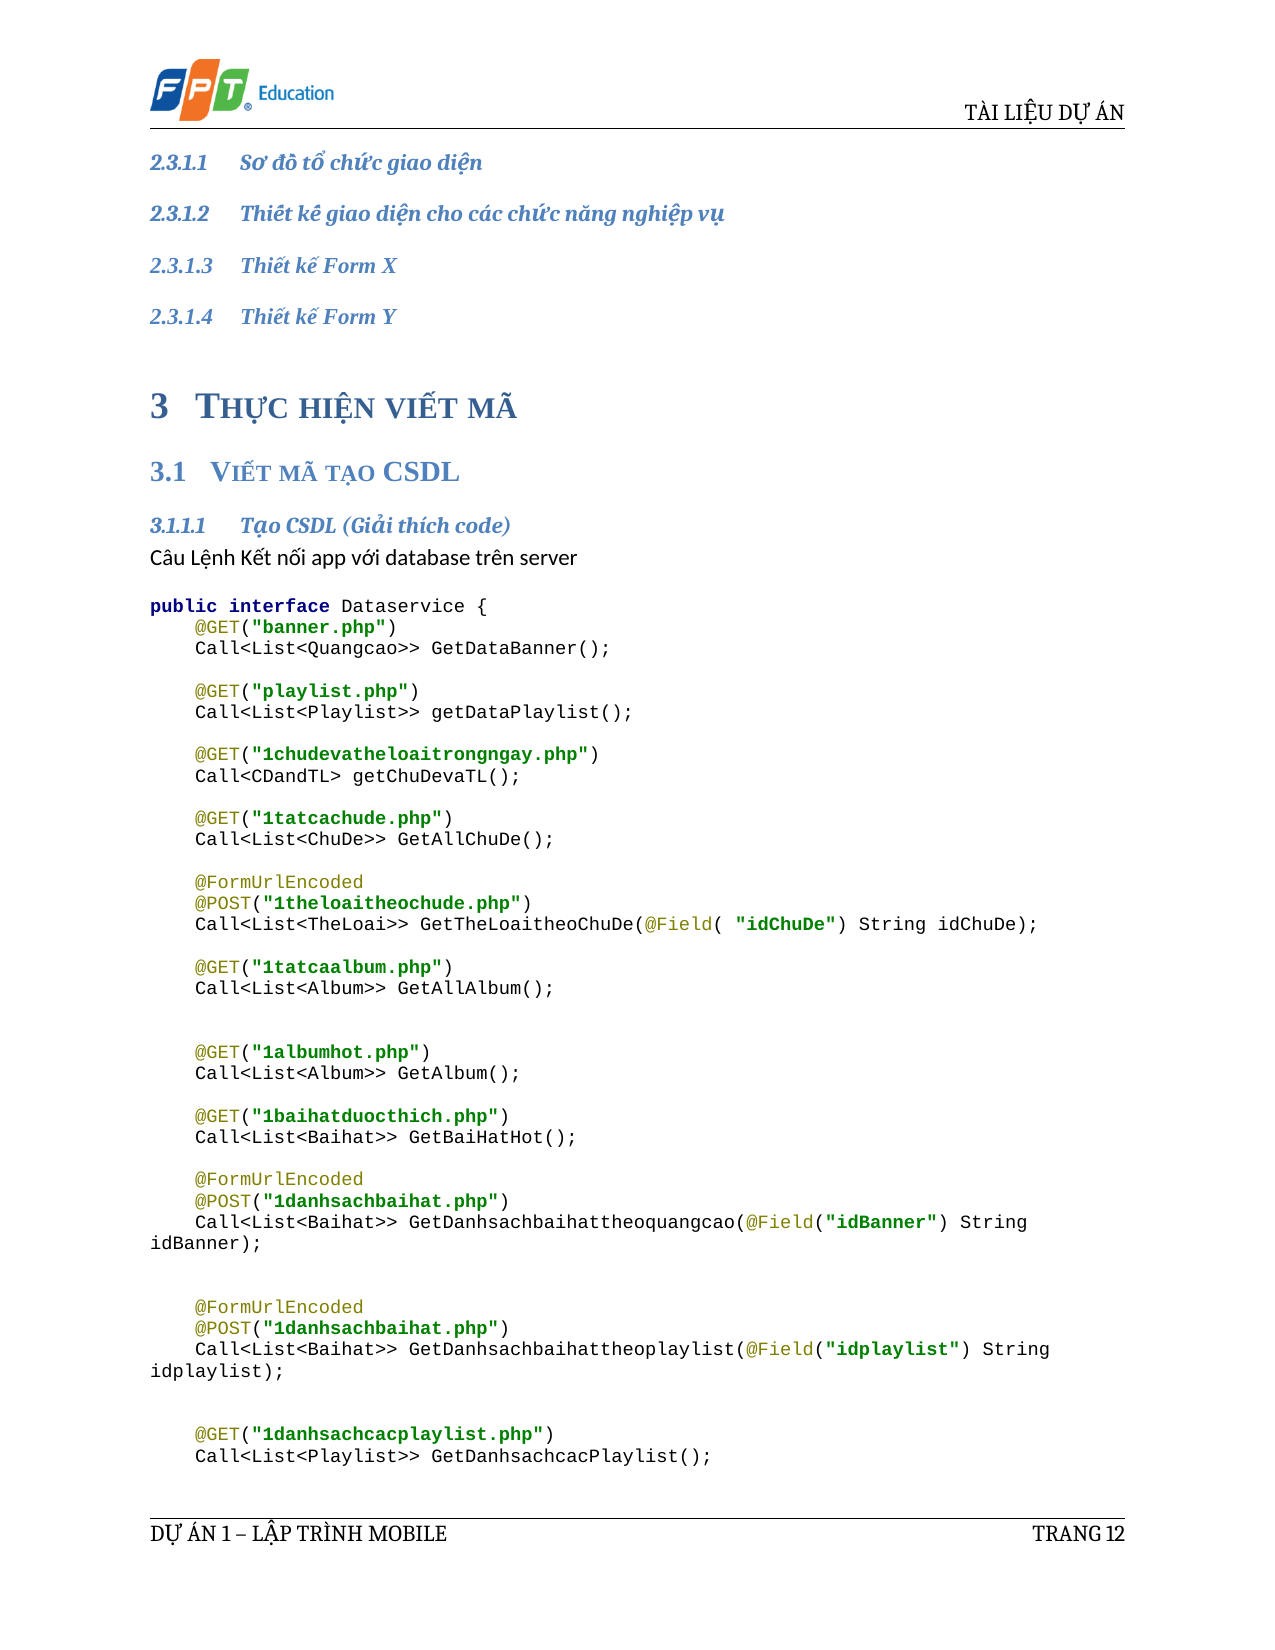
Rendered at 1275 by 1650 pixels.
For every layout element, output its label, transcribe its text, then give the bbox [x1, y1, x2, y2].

text Câu Lệnh Kết nối app với database trên server [150, 543, 1125, 571]
subtitle Thực hiện viết mã [150, 383, 1125, 426]
subtitle Thiết kế Form Y [150, 303, 1125, 329]
subtitle Thiết kế Form X [150, 252, 1125, 278]
subtitle Thiết kế giao diện cho các chức năng nghiệp vụ [150, 201, 1125, 227]
subtitle Viết mã tạo CSDL [150, 454, 1125, 487]
subtitle Sơ đồ tổ chức giao diện [150, 150, 1125, 176]
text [150, 596, 1125, 1489]
subtitle Tạo CSDL (Giải thích code) [150, 513, 1125, 539]
picture [150, 59, 336, 121]
